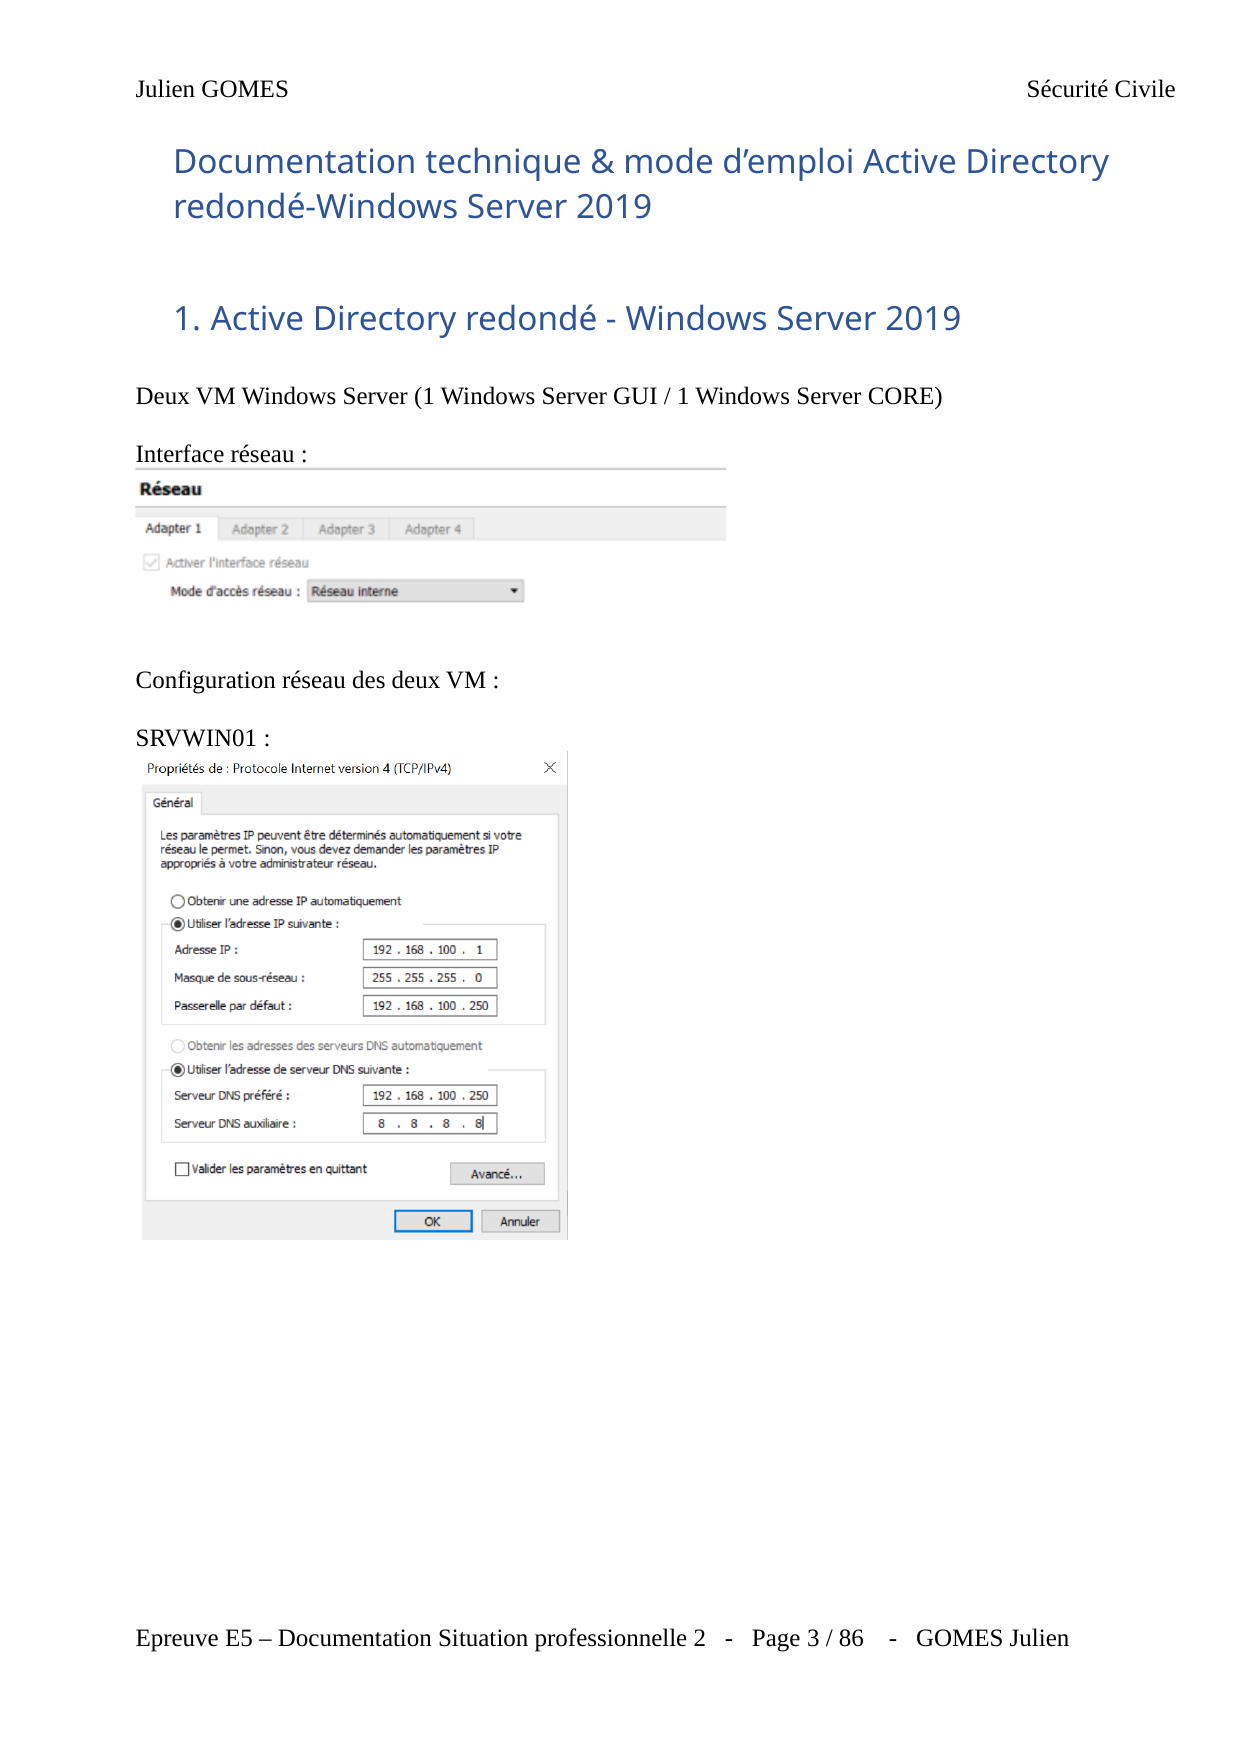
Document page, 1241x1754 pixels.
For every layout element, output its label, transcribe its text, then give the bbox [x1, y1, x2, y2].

picture [135, 467, 727, 609]
picture [141, 751, 568, 1240]
text Interface réseau : [135, 439, 1194, 467]
text Configuration réseau des deux VM : SRVWIN01 : [135, 666, 1194, 752]
text Deux VM Windows Server (1 Windows Server GUI / 1 Windows Server CORE) [135, 381, 1194, 410]
subtitle Documentation technique & mode d’emploi Active Directory redondé-Windows Server 2019 [173, 137, 1194, 228]
subtitle Active Directory redondé - Windows Server 2019 [173, 294, 1194, 340]
